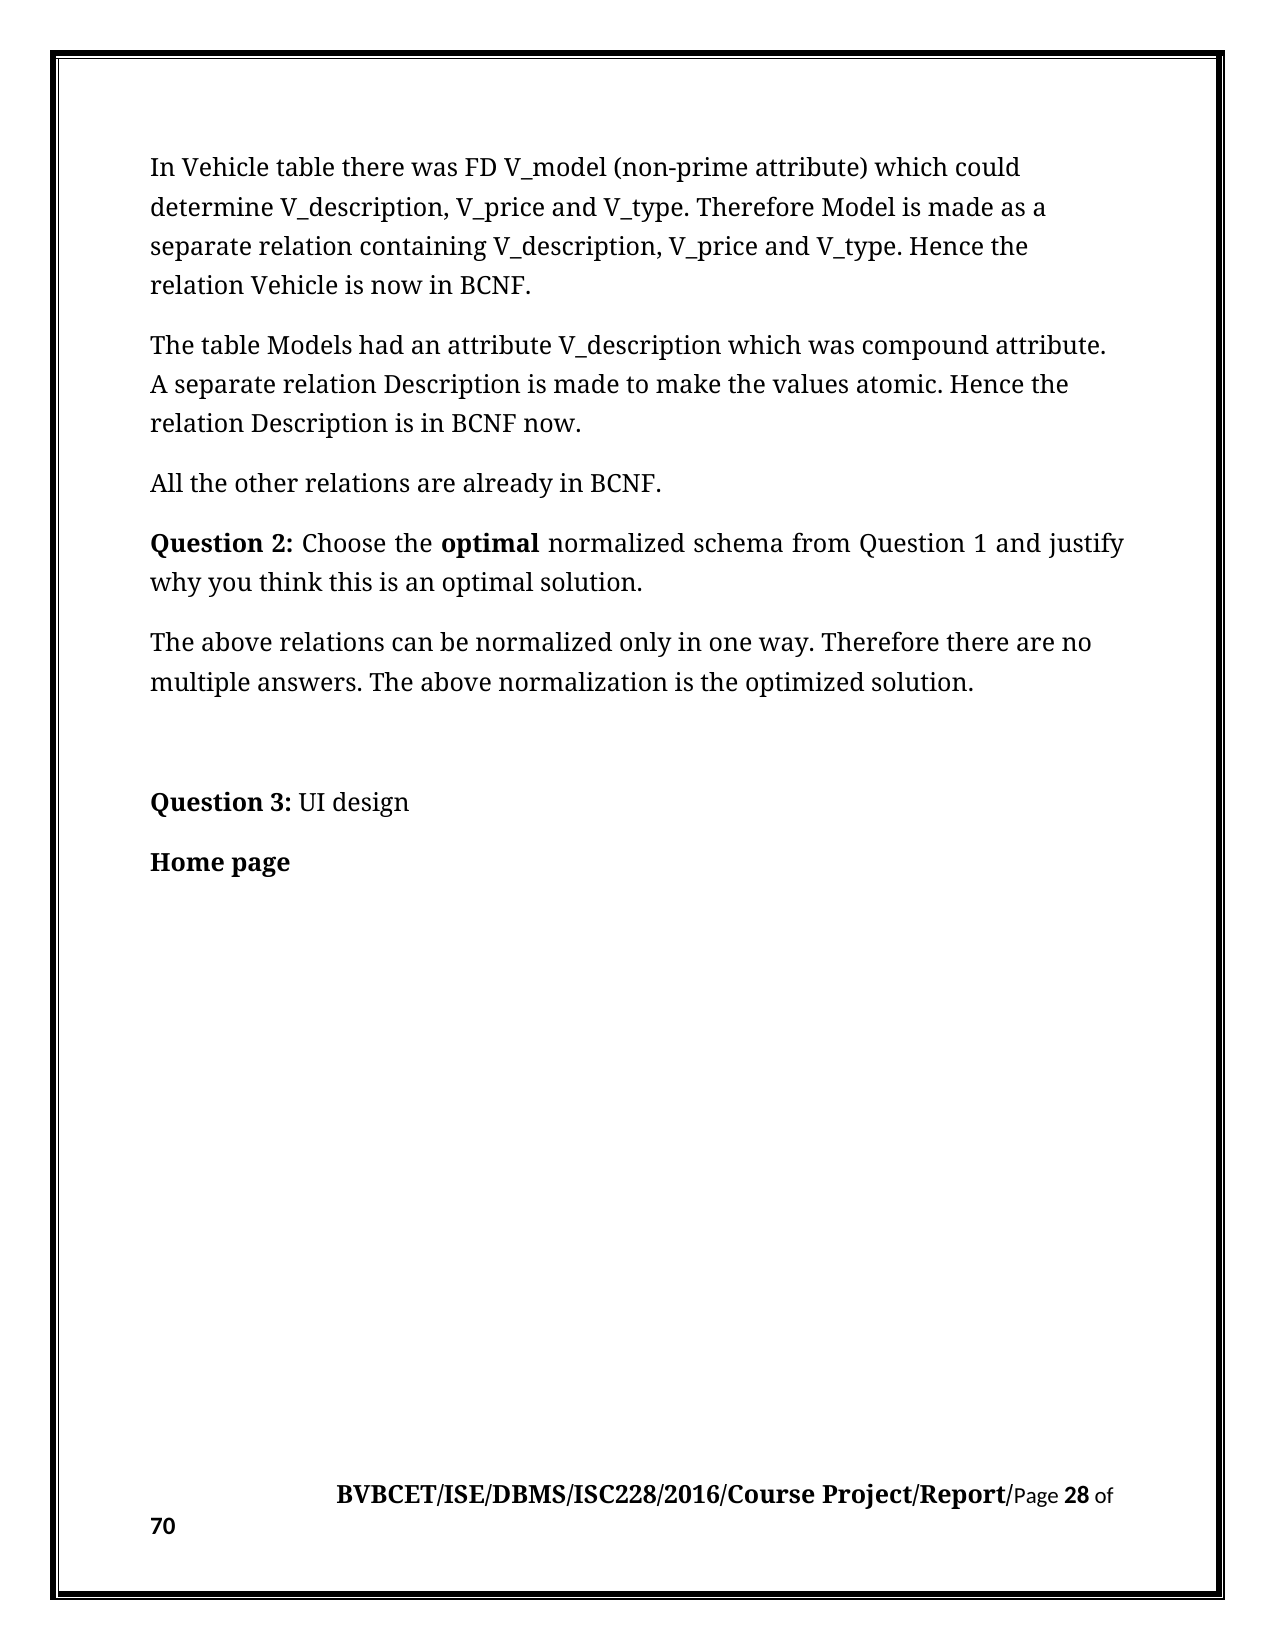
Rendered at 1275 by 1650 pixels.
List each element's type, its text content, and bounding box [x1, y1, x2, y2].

text The table Models had an attribute V_description which was compound attribute. A separate relation Description is made to make the values atomic. Hence the relation Description is in BCNF now. [150, 327, 1125, 440]
text The above relations can be normalized only in one way. Therefore there are no multiple answers. The above normalization is the optimized solution. [150, 625, 1125, 698]
text All the other relations are already in BCNF. [150, 466, 1125, 500]
text Home page [150, 844, 1125, 878]
text In Vehicle table there was FD V_model (non-prime attribute) which could determine V_description, V_price and V_type. Therefore Model is made as a separate relation containing V_description, V_price and V_type. Hence the relation Vehicle is now in BCNF. [150, 150, 1125, 302]
text Question 3: UI design [150, 784, 1125, 818]
text Question 2: Choose the optimal normalized schema from Question 1 and justify why you think this is an optimal solution. [150, 526, 1125, 599]
